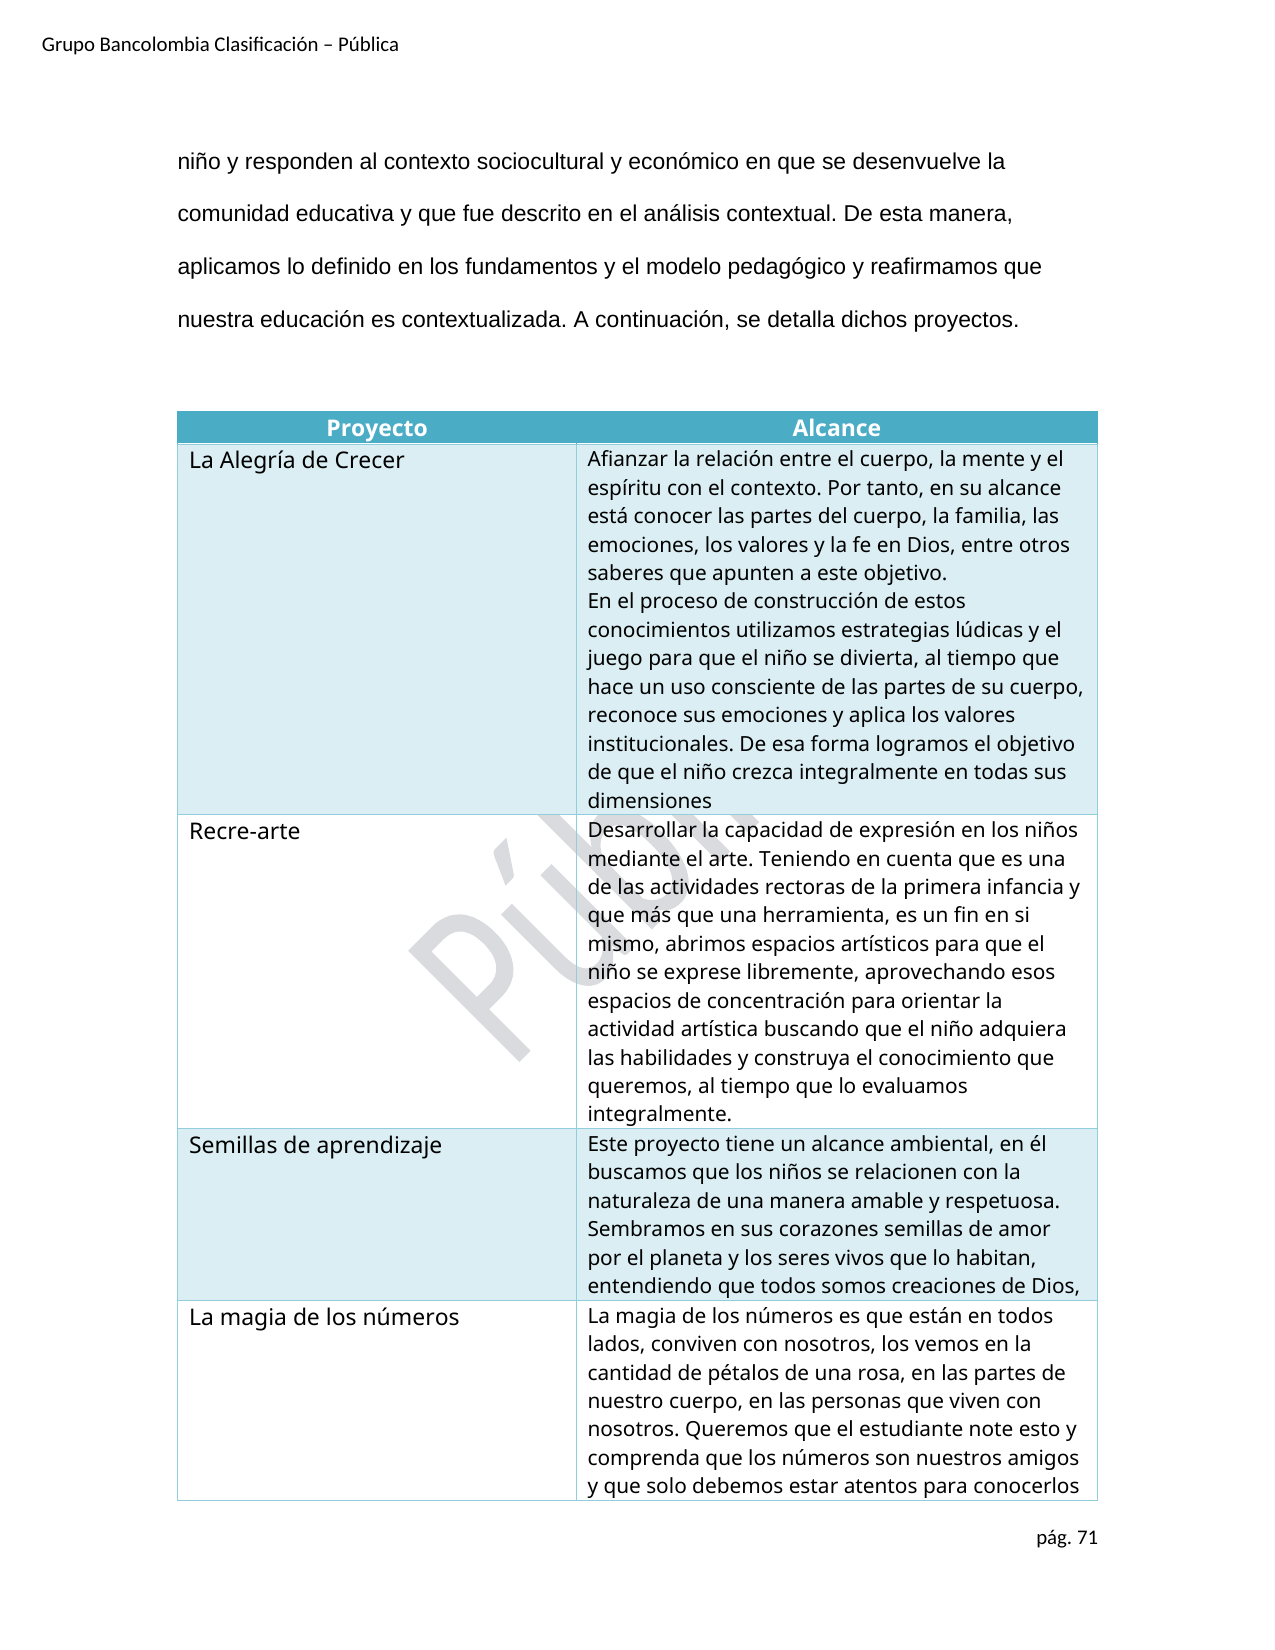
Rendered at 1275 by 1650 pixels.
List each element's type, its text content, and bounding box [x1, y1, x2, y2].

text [177, 148, 1098, 332]
table_cell La Alegría de Crecer [178, 445, 576, 814]
table_cell Desarrollar la capacidad de expresión en los niños mediante el arte. Teniendo en cuenta que es una de las actividades rectoras de la primera infancia y que más que una herramienta, es un fin en si mismo, abrimos espacios artísticos para que el niño se exprese libremente, aprovechando esos espacios de concentración para orientar la actividad artística buscando que el niño adquiera las habilidades y construya el conocimiento que queremos, al tiempo que lo evaluamos integralmente. [577, 815, 1097, 1128]
table_header Alcance [577, 412, 1097, 443]
table_cell Este proyecto tiene un alcance ambiental, en él buscamos que los niños se relacionen con la naturaleza de una manera amable y respetuosa. Sembramos en sus corazones semillas de amor por el planeta y los seres vivos que lo habitan, entendiendo que todos somos creaciones de Dios, [577, 1129, 1097, 1300]
table_cell Semillas de aprendizaje [178, 1129, 576, 1300]
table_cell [178, 1301, 576, 1500]
table_header Proyecto [178, 412, 576, 443]
table_cell Afianzar la relación entre el cuerpo, la mente y el espíritu con el contexto. Por tanto, en su alcance está conocer las partes del cuerpo, la familia, las emociones, los valores y la fe en Dios, entre otros saberes que apunten a este objetivo. En el proceso de construcción de estos conocimientos utilizamos estrategias lúdicas y el juego para que el niño se divierta, al tiempo que hace un uso consciente de las partes de su cuerpo, reconoce sus emociones y aplica los valores institucionales. De esa forma logramos el objetivo de que el niño crezca integralmente en todas sus dimensiones [577, 445, 1097, 814]
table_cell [577, 1301, 1097, 1500]
table_cell Recre-arte [178, 815, 576, 1128]
